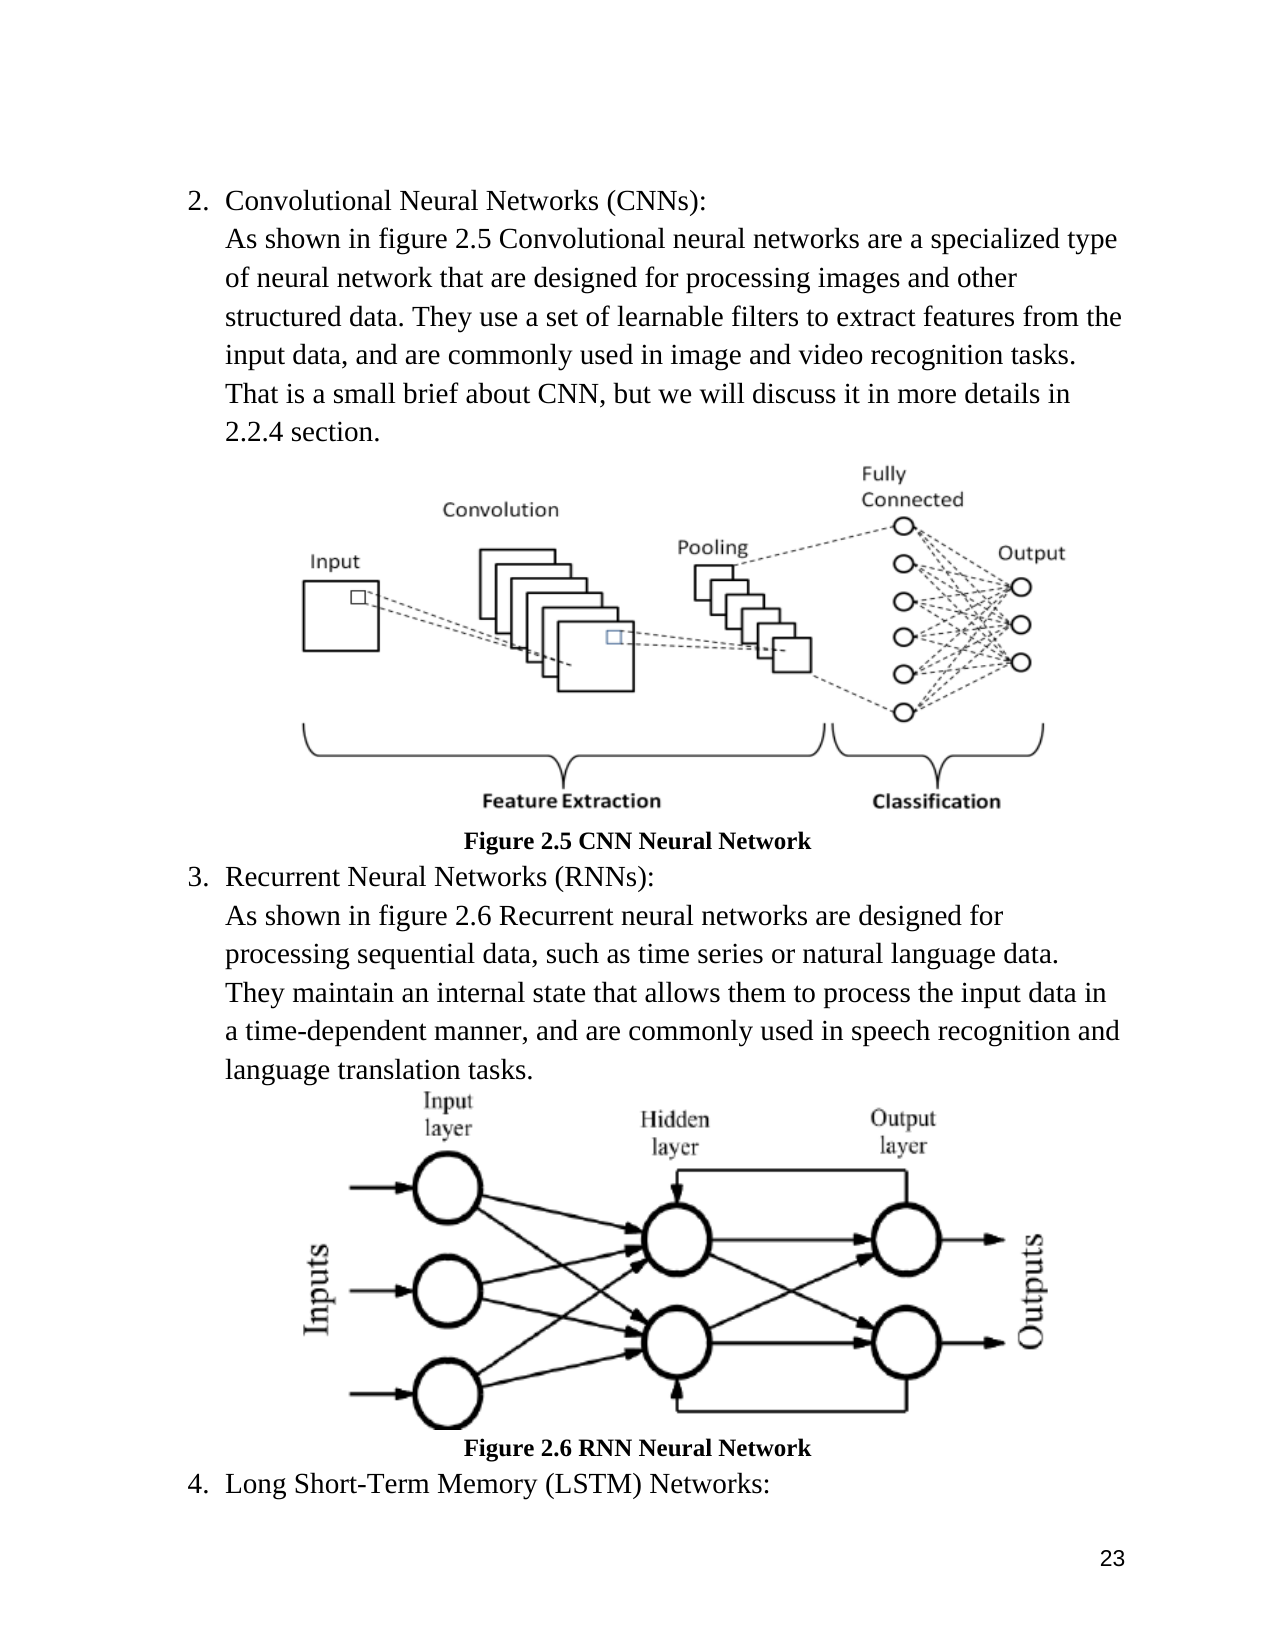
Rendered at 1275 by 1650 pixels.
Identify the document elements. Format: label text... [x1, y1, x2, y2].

text Figure 2.5 CNN Neural Network [150, 826, 1125, 855]
picture [268, 452, 1082, 823]
text Figure 2.6 RNN Neural Network [150, 1433, 1125, 1462]
list Convolutional Neural Networks (CNNs): [187, 183, 1125, 217]
picture [302, 1090, 1048, 1430]
list Recurrent Neural Networks (RNNs): [187, 859, 1125, 893]
list Long Short-Term Memory (LSTM) Networks: [187, 1466, 1125, 1500]
text As shown in figure 2.6 Recurrent neural networks are designed for processing sequential data, such as time series or natural language data. They maintain an internal state that allows them to process the input data in a time-dependent manner, and are commonly used in speech recognition and language translation tasks. [225, 898, 1125, 1086]
text As shown in figure 2.5 Convolutional neural networks are a specialized type of neural network that are designed for processing images and other structured data. They use a set of learnable filters to extract features from the input data, and are commonly used in image and video recognition tasks. That is a small brief about CNN, but we will discuss it in more details in 2.2.4 section. [225, 222, 1125, 448]
